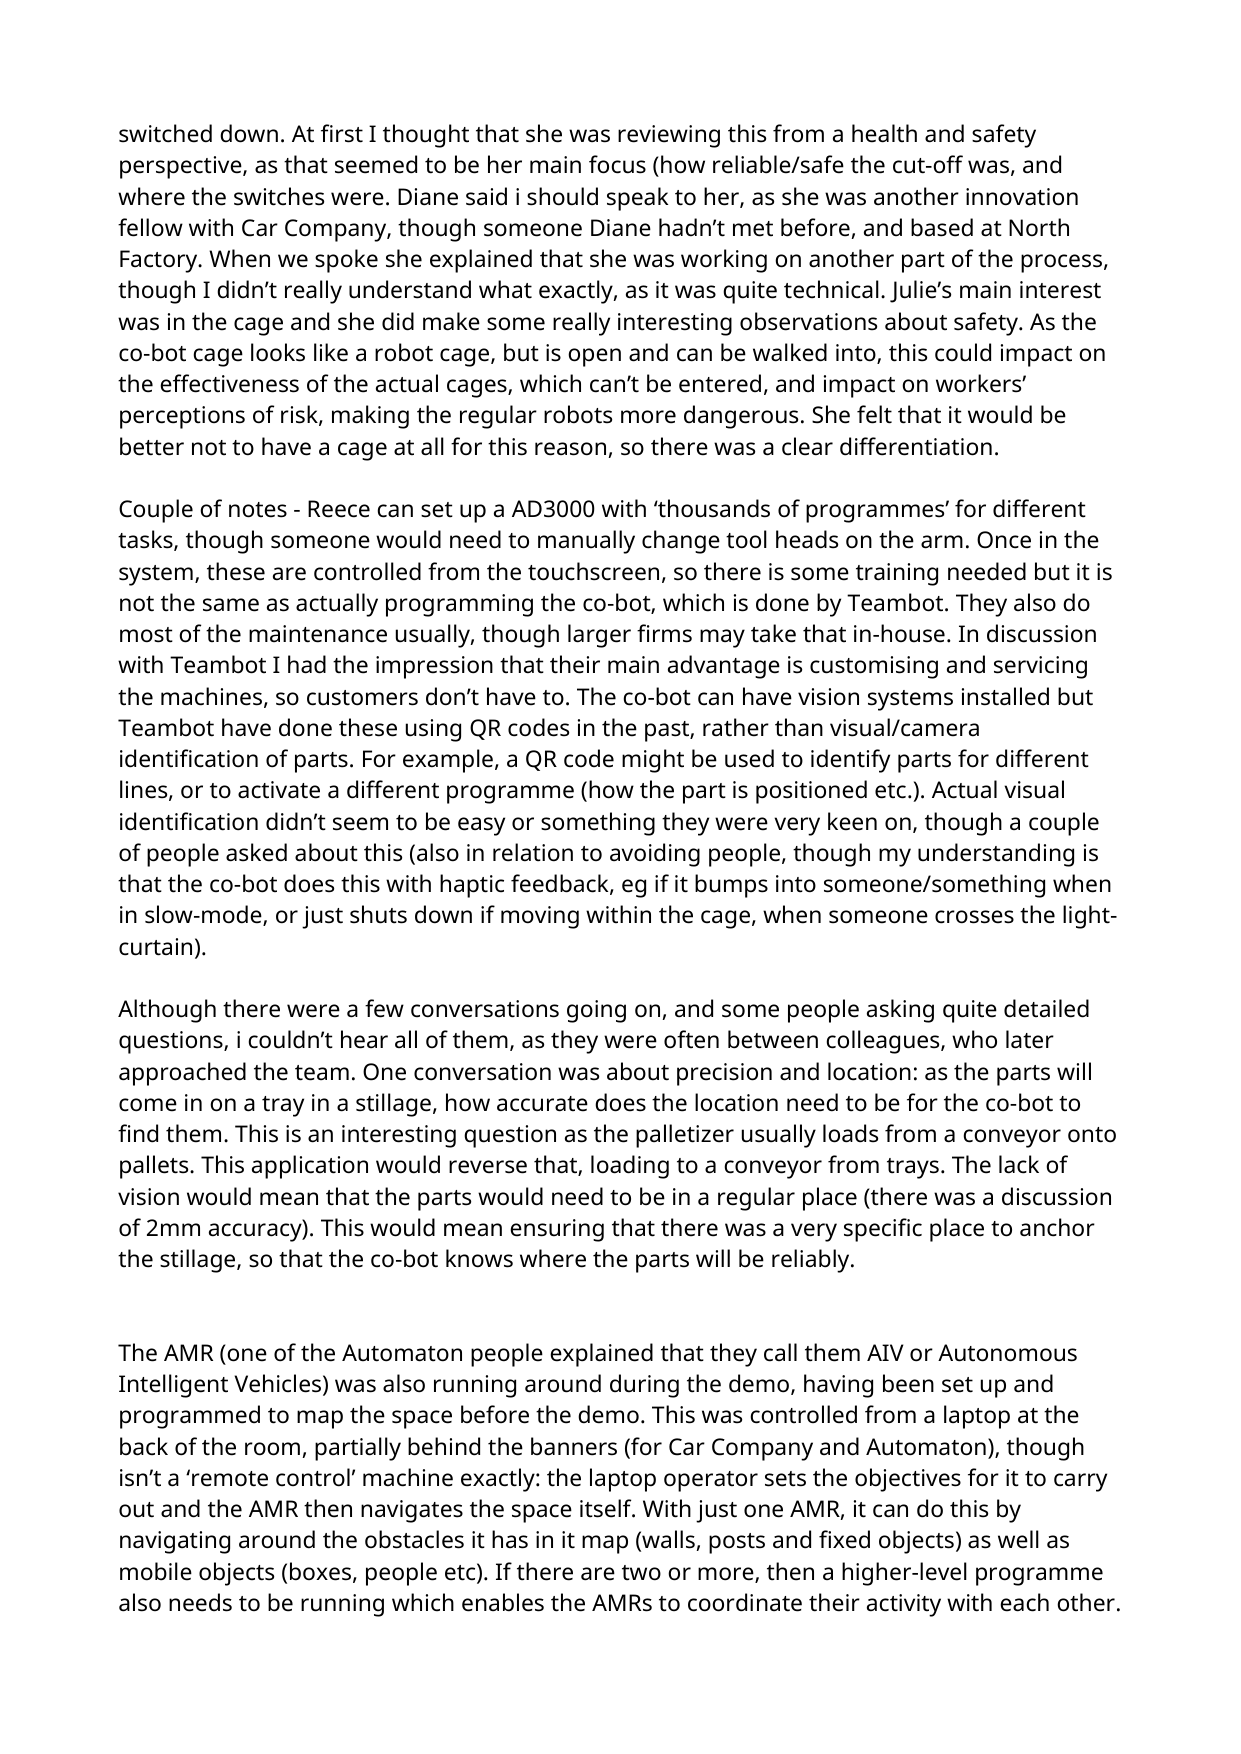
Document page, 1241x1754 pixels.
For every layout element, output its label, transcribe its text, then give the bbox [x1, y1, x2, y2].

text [118, 118, 1122, 462]
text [118, 1337, 1122, 1618]
text Although there were a few conversations going on, and some people asking quite detailed questions, i couldn’t hear all of them, as they were often between colleagues, who later approached the team. One conversation was about precision and location: as the parts will come in on a tray in a stillage, how accurate does the location need to be for the co-bot to find them. This is an interesting question as the palletizer usually loads from a conveyor onto pallets. This application would reverse that, loading to a conveyor from trays. The lack of vision would mean that the parts would need to be in a regular place (there was a discussion of 2mm accuracy). This would mean ensuring that there was a very specific place to anchor the stillage, so that the co-bot knows where the parts will be reliably. [118, 993, 1122, 1274]
text Couple of notes - Reece can set up a AD3000 with ‘thousands of programmes’ for different tasks, though someone would need to manually change tool heads on the arm. Once in the system, these are controlled from the touchscreen, so there is some training needed but it is not the same as actually programming the co-bot, which is done by Teambot. They also do most of the maintenance usually, though larger firms may take that in-house. In discussion with Teambot I had the impression that their main advantage is customising and servicing the machines, so customers don’t have to. The co-bot can have vision systems installed but Teambot have done these using QR codes in the past, rather than visual/camera identification of parts. For example, a QR code might be used to identify parts for different lines, or to activate a different programme (how the part is positioned etc.). Actual visual identification didn’t seem to be easy or something they were very keen on, though a couple of people asked about this (also in relation to avoiding people, though my understanding is that the co-bot does this with haptic feedback, eg if it bumps into someone/something when in slow-mode, or just shuts down if moving within the cage, when someone crosses the light-curtain). [118, 493, 1122, 962]
